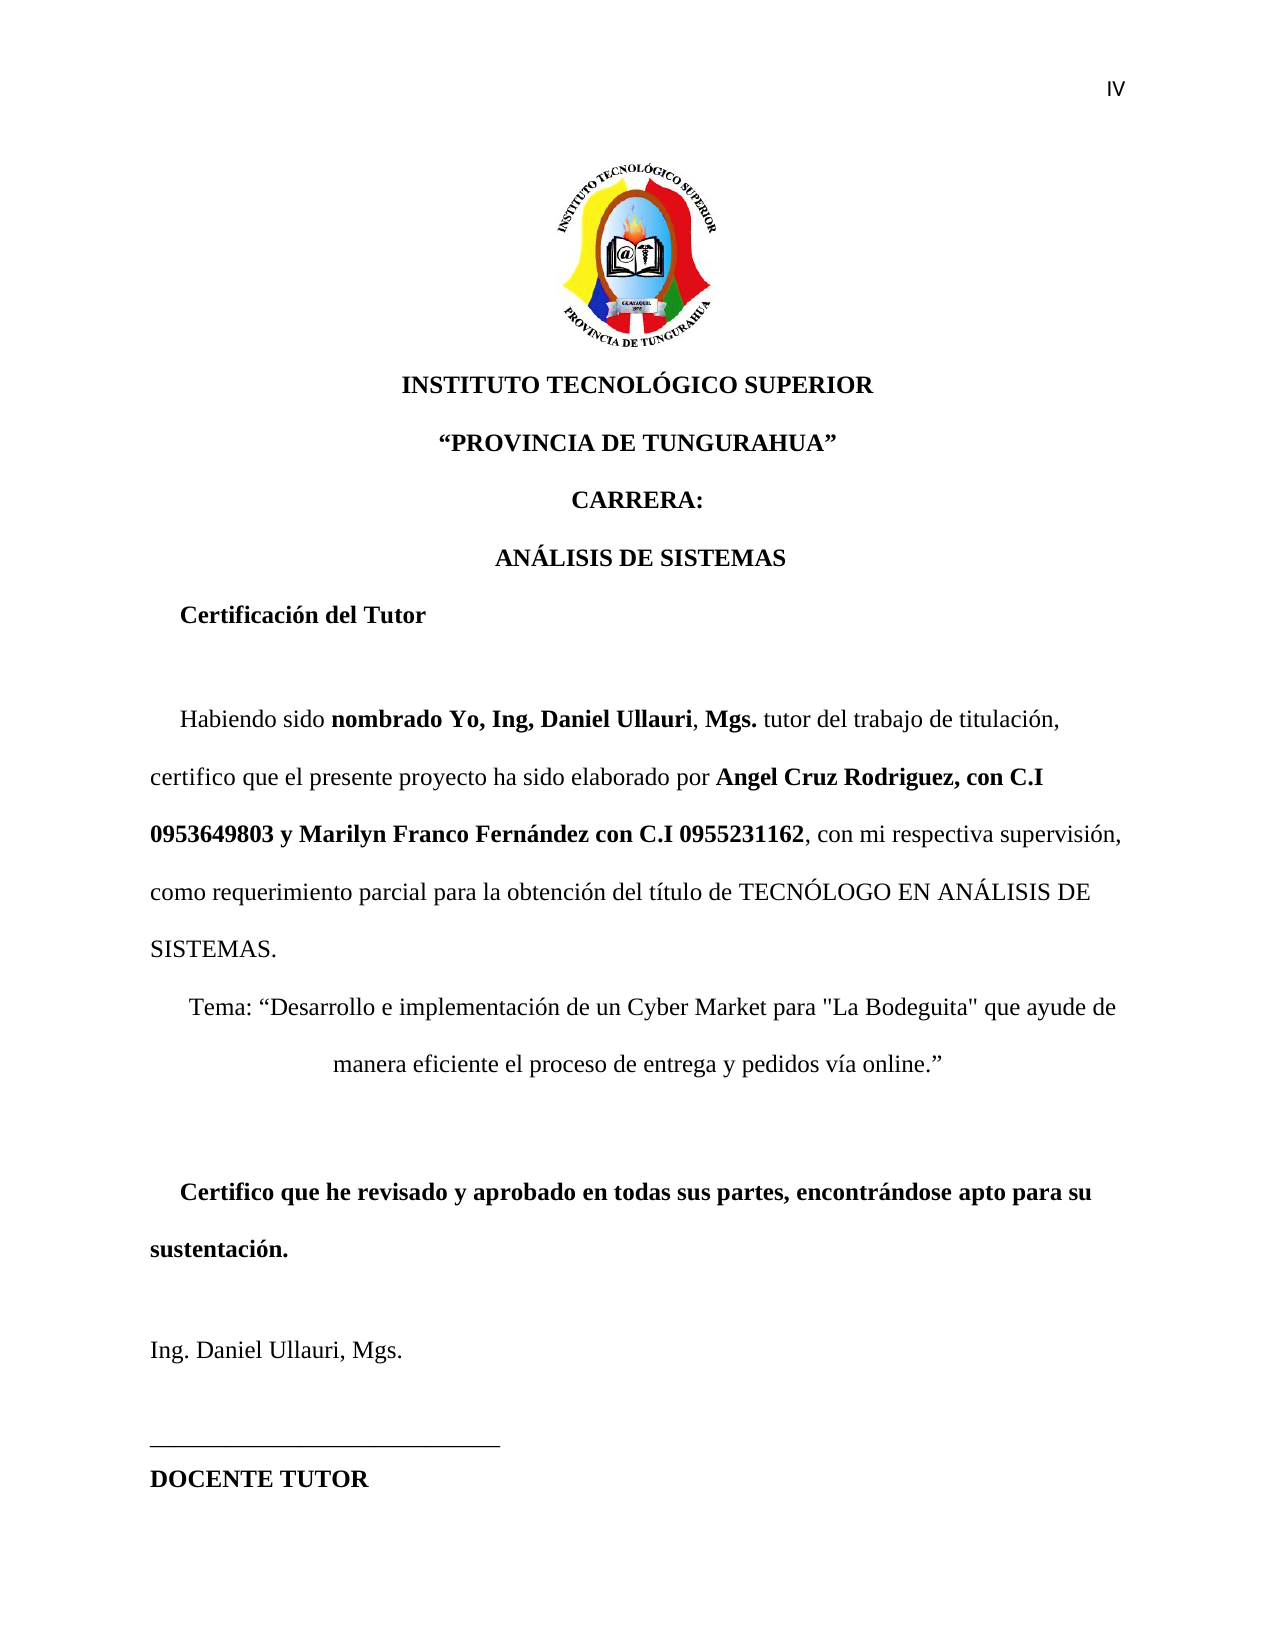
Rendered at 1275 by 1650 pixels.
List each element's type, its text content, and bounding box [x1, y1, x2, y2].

text CARRERA: [150, 485, 1125, 514]
text INSTITUTO TECNOLÓGICO SUPERIOR [150, 370, 1125, 399]
text “PROVINCIA DE TUNGURAHUA” [150, 428, 1125, 456]
text ____________________________ [150, 1421, 1125, 1450]
text ANÁLISIS DE SISTEMAS [150, 543, 1125, 571]
text Certifico que he revisado y aprobado en todas sus partes, encontrándose apto para su sustentación. [150, 1177, 1125, 1263]
text Ing. Daniel Ullauri, Mgs. [150, 1335, 1125, 1364]
subtitle Certificación del Tutor [150, 600, 1125, 629]
text DOCENTE TUTOR [150, 1464, 1125, 1493]
text Tema: “Desarrollo e implementación de un Cyber Market para "La Bodeguita" que ayude de manera eficiente el proceso de entrega y pedidos vía online.” [150, 992, 1125, 1078]
picture [555, 161, 720, 352]
text Habiendo sido nombrado Yo, Ing, Daniel Ullauri, Mgs. tutor del trabajo de titulación, certifico que el presente proyecto ha sido elaborado por Angel Cruz Rodriguez, con C.I 0953649803 y Marilyn Franco Fernández con C.I 0955231162, con mi respectiva supervisión, como requerimiento parcial para la obtención del título de TECNÓLOGO EN ANÁLISIS DE SISTEMAS. [150, 704, 1125, 963]
